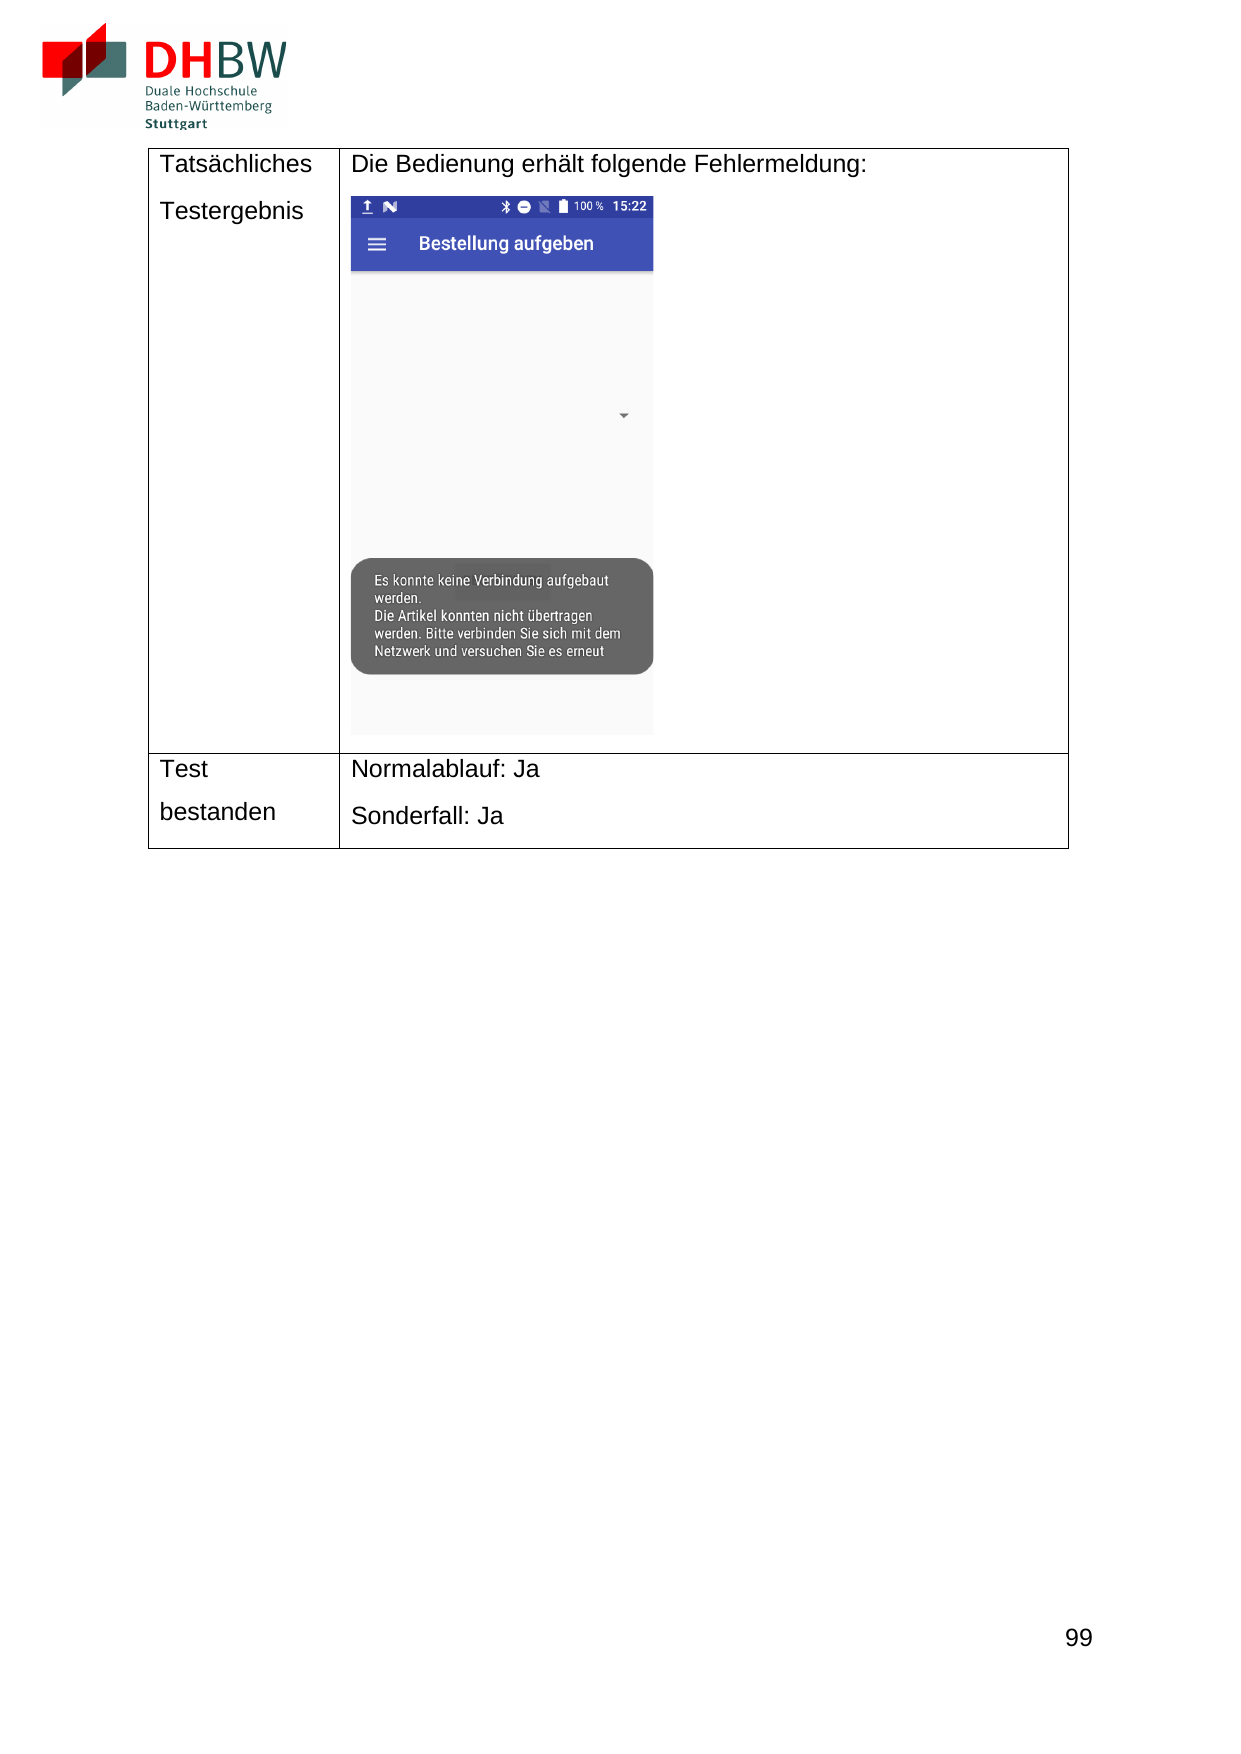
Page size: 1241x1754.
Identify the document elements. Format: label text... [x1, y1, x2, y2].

picture [39, 20, 286, 130]
table_cell Test bestanden [149, 754, 339, 848]
picture [350, 196, 654, 735]
table_cell Normalablauf: Ja Sonderfall: Ja [340, 754, 1068, 848]
table_cell Tatsächliches Testergebnis [149, 149, 339, 753]
table_cell Die Bedienung erhält folgende Fehlermeldung: [340, 149, 1068, 753]
